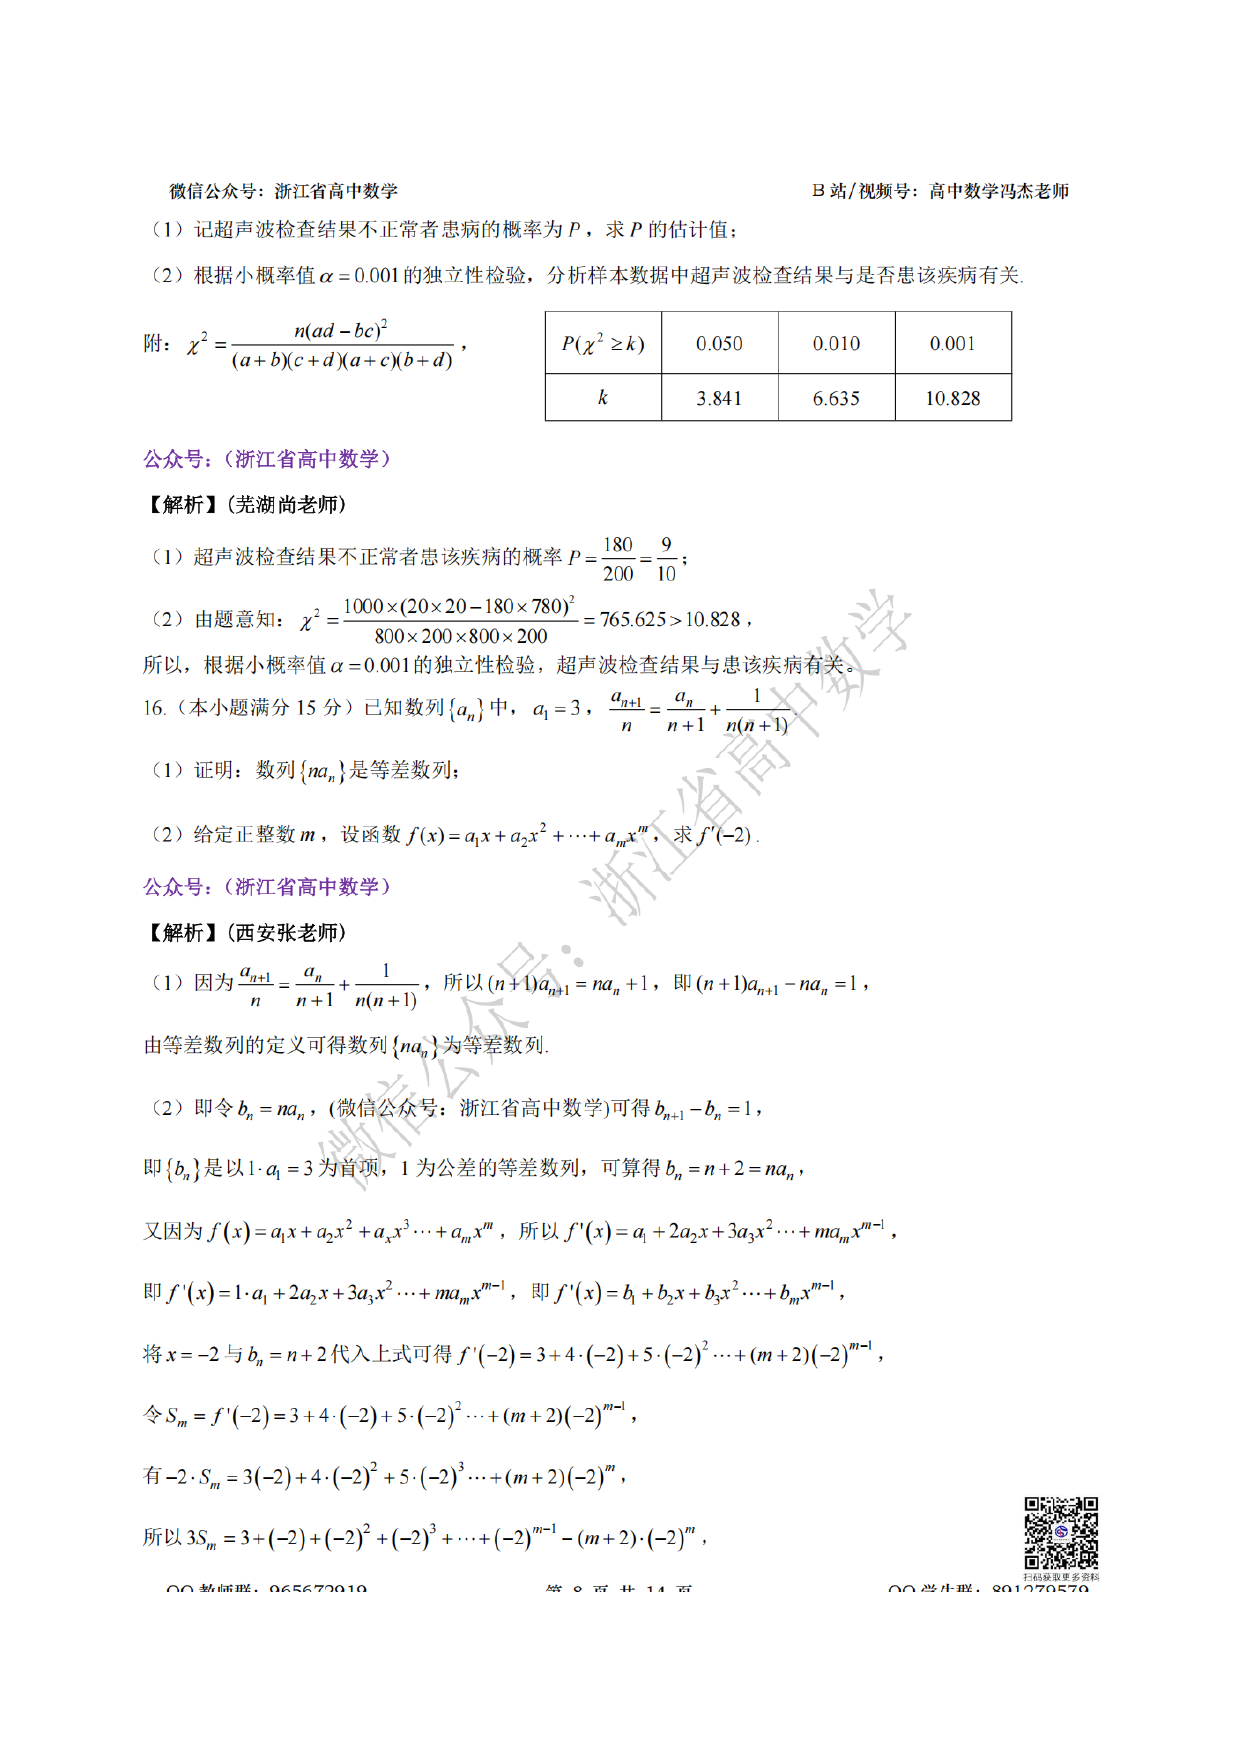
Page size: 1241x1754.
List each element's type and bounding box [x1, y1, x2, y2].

picture [116, 162, 1124, 1592]
